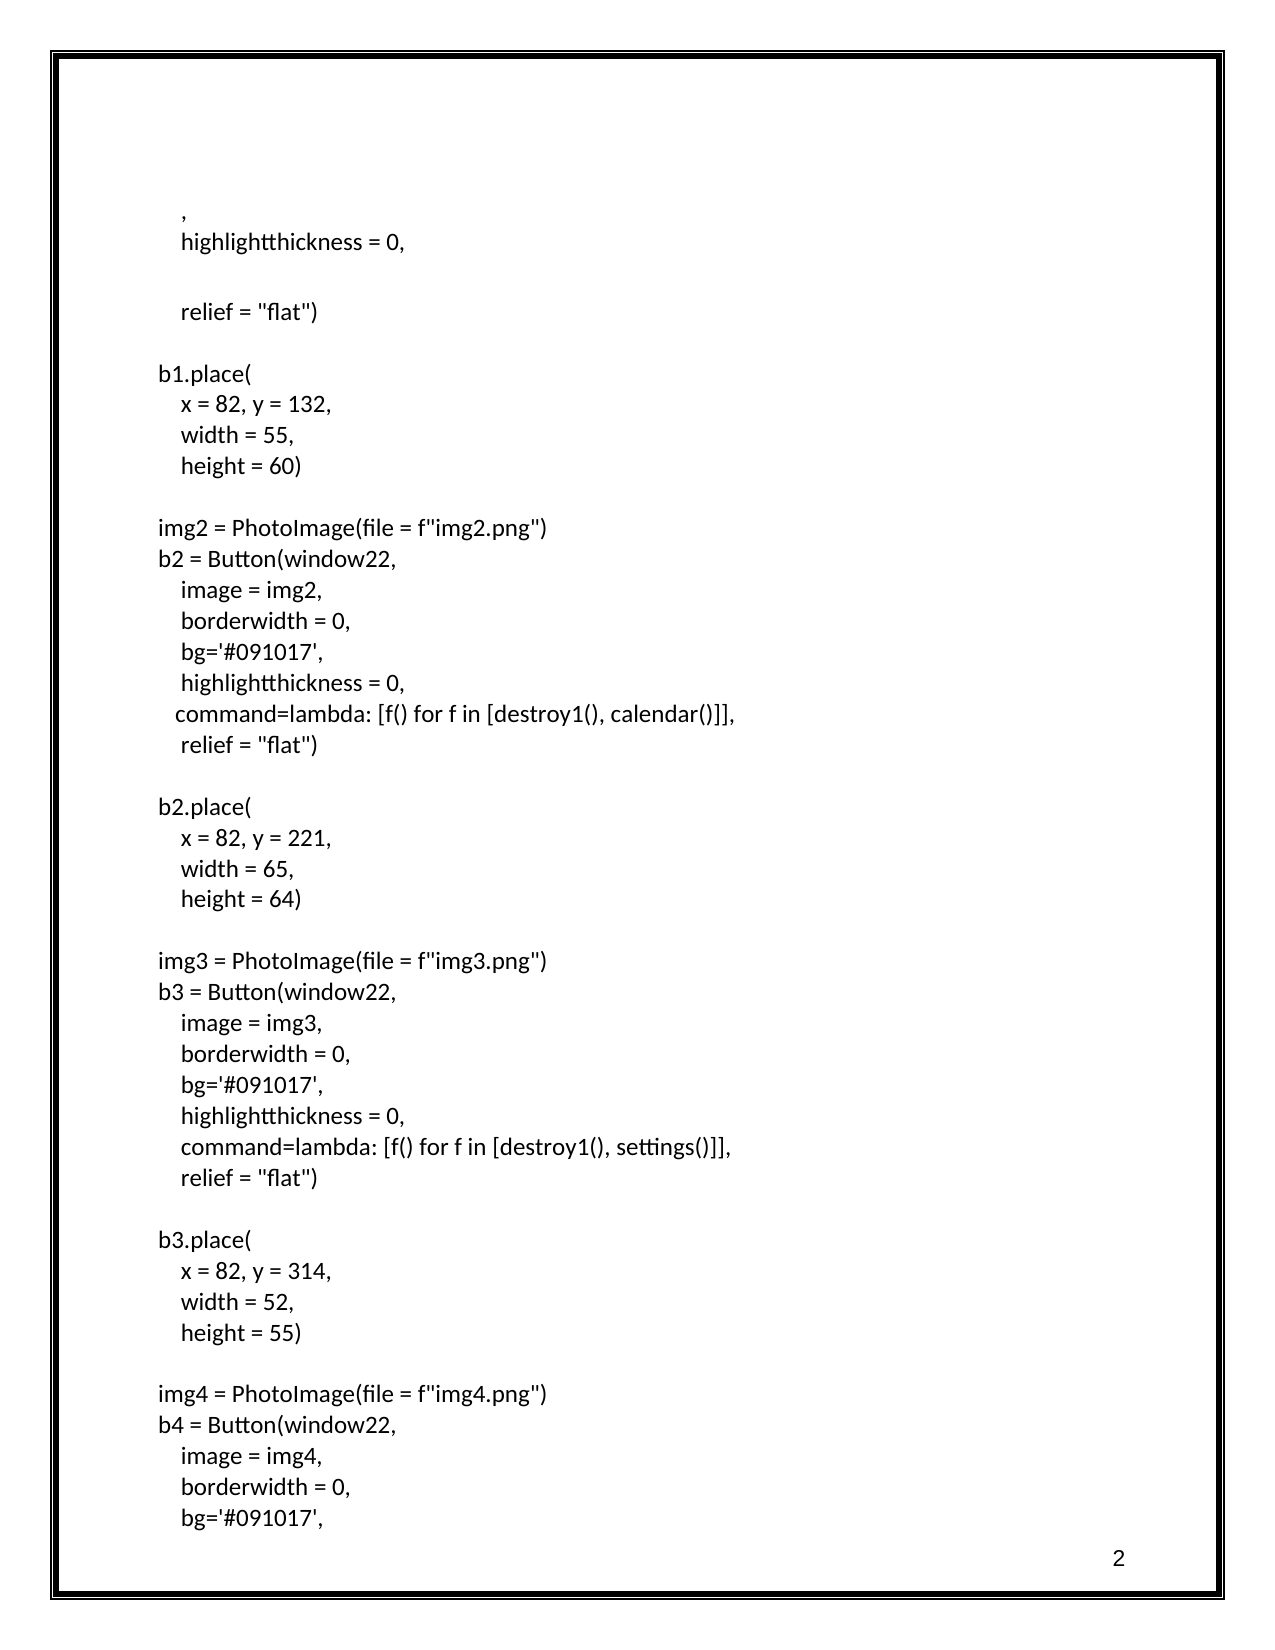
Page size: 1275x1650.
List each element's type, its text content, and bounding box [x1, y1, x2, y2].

text b3.place( [135, 1224, 1171, 1254]
text image = img3, [135, 1007, 1171, 1038]
text command=lambda: [f() for f in [destroy1(), calendar()]], [135, 698, 1171, 728]
text img4 = PhotoImage(file = f"img4.png") [135, 1379, 1171, 1409]
text b3 = Button(window22, [135, 976, 1171, 1007]
text img2 = PhotoImage(file = f"img2.png") [135, 512, 1171, 543]
text b2.place( [135, 791, 1171, 821]
text img3 = PhotoImage(file = f"img3.png") [135, 946, 1171, 976]
text x = 82, y = 314, [135, 1255, 1171, 1285]
text width = 55, [135, 419, 1171, 450]
text b1.place( [135, 358, 1171, 388]
text borderwidth = 0, [135, 1038, 1171, 1069]
text bg='#091017', [135, 636, 1171, 667]
text relief = "flat") [135, 729, 1171, 759]
text , [135, 195, 1171, 226]
text width = 65, [135, 853, 1171, 883]
text highlightthickness = 0, [135, 1100, 1171, 1131]
text b4 = Button(window22, [135, 1409, 1171, 1440]
text image = img2, [135, 574, 1171, 605]
text relief = "flat") [135, 1162, 1171, 1193]
text height = 64) [135, 884, 1171, 914]
text highlightthickness = 0, [135, 667, 1171, 698]
text height = 60) [135, 451, 1171, 481]
text width = 52, [135, 1286, 1171, 1316]
text highlightthickness = 0, [135, 226, 1171, 257]
text command=lambda: [f() for f in [destroy1(), settings()]], [135, 1131, 1171, 1162]
text borderwidth = 0, [135, 1471, 1171, 1502]
text borderwidth = 0, [135, 605, 1171, 636]
text x = 82, y = 132, [135, 389, 1171, 419]
text bg='#091017', [135, 1502, 1171, 1533]
text image = img4, [135, 1441, 1171, 1471]
text height = 55) [135, 1317, 1171, 1347]
text relief = "flat") [135, 296, 1171, 326]
text x = 82, y = 221, [135, 822, 1171, 852]
text b2 = Button(window22, [135, 543, 1171, 574]
text bg='#091017', [135, 1069, 1171, 1100]
